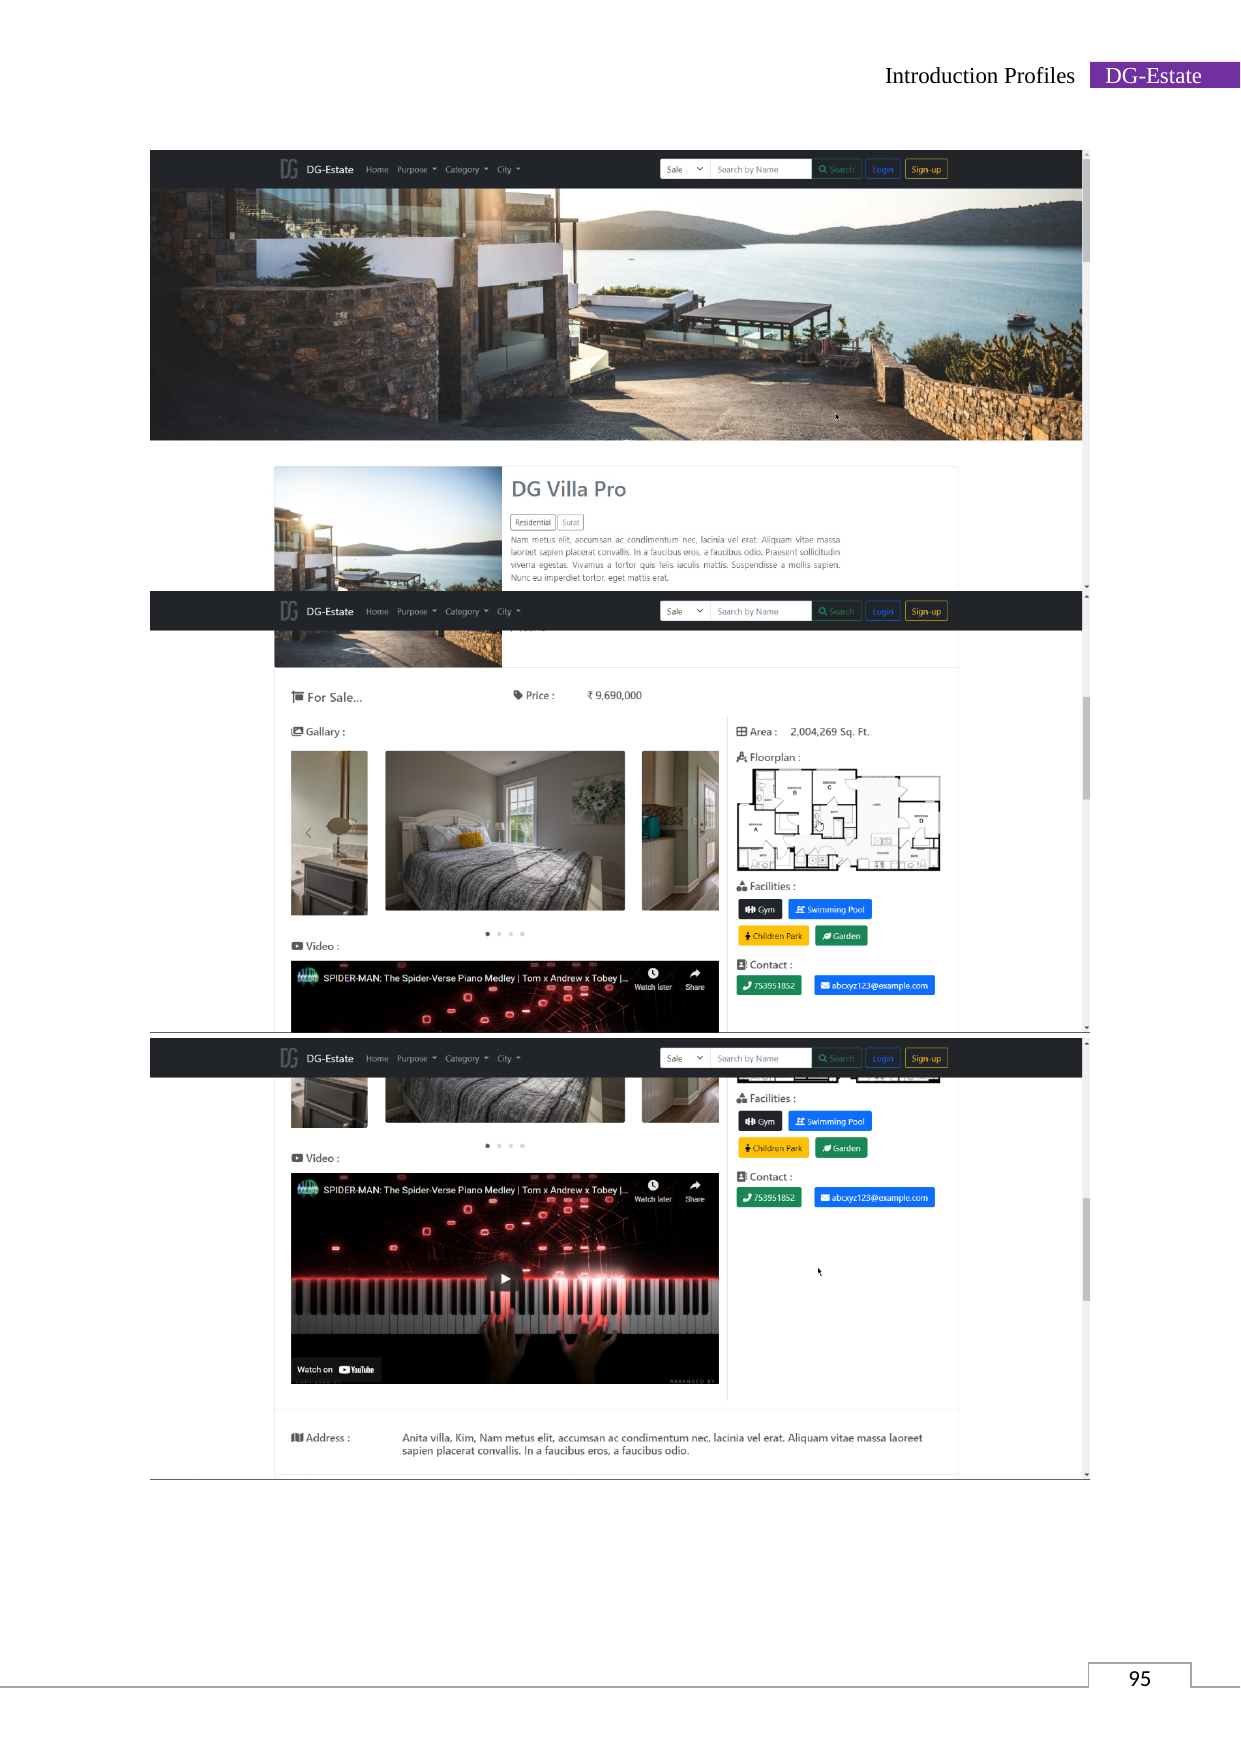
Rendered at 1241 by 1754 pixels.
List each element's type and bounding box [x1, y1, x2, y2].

picture [150, 150, 1091, 1033]
picture [150, 1038, 1091, 1480]
